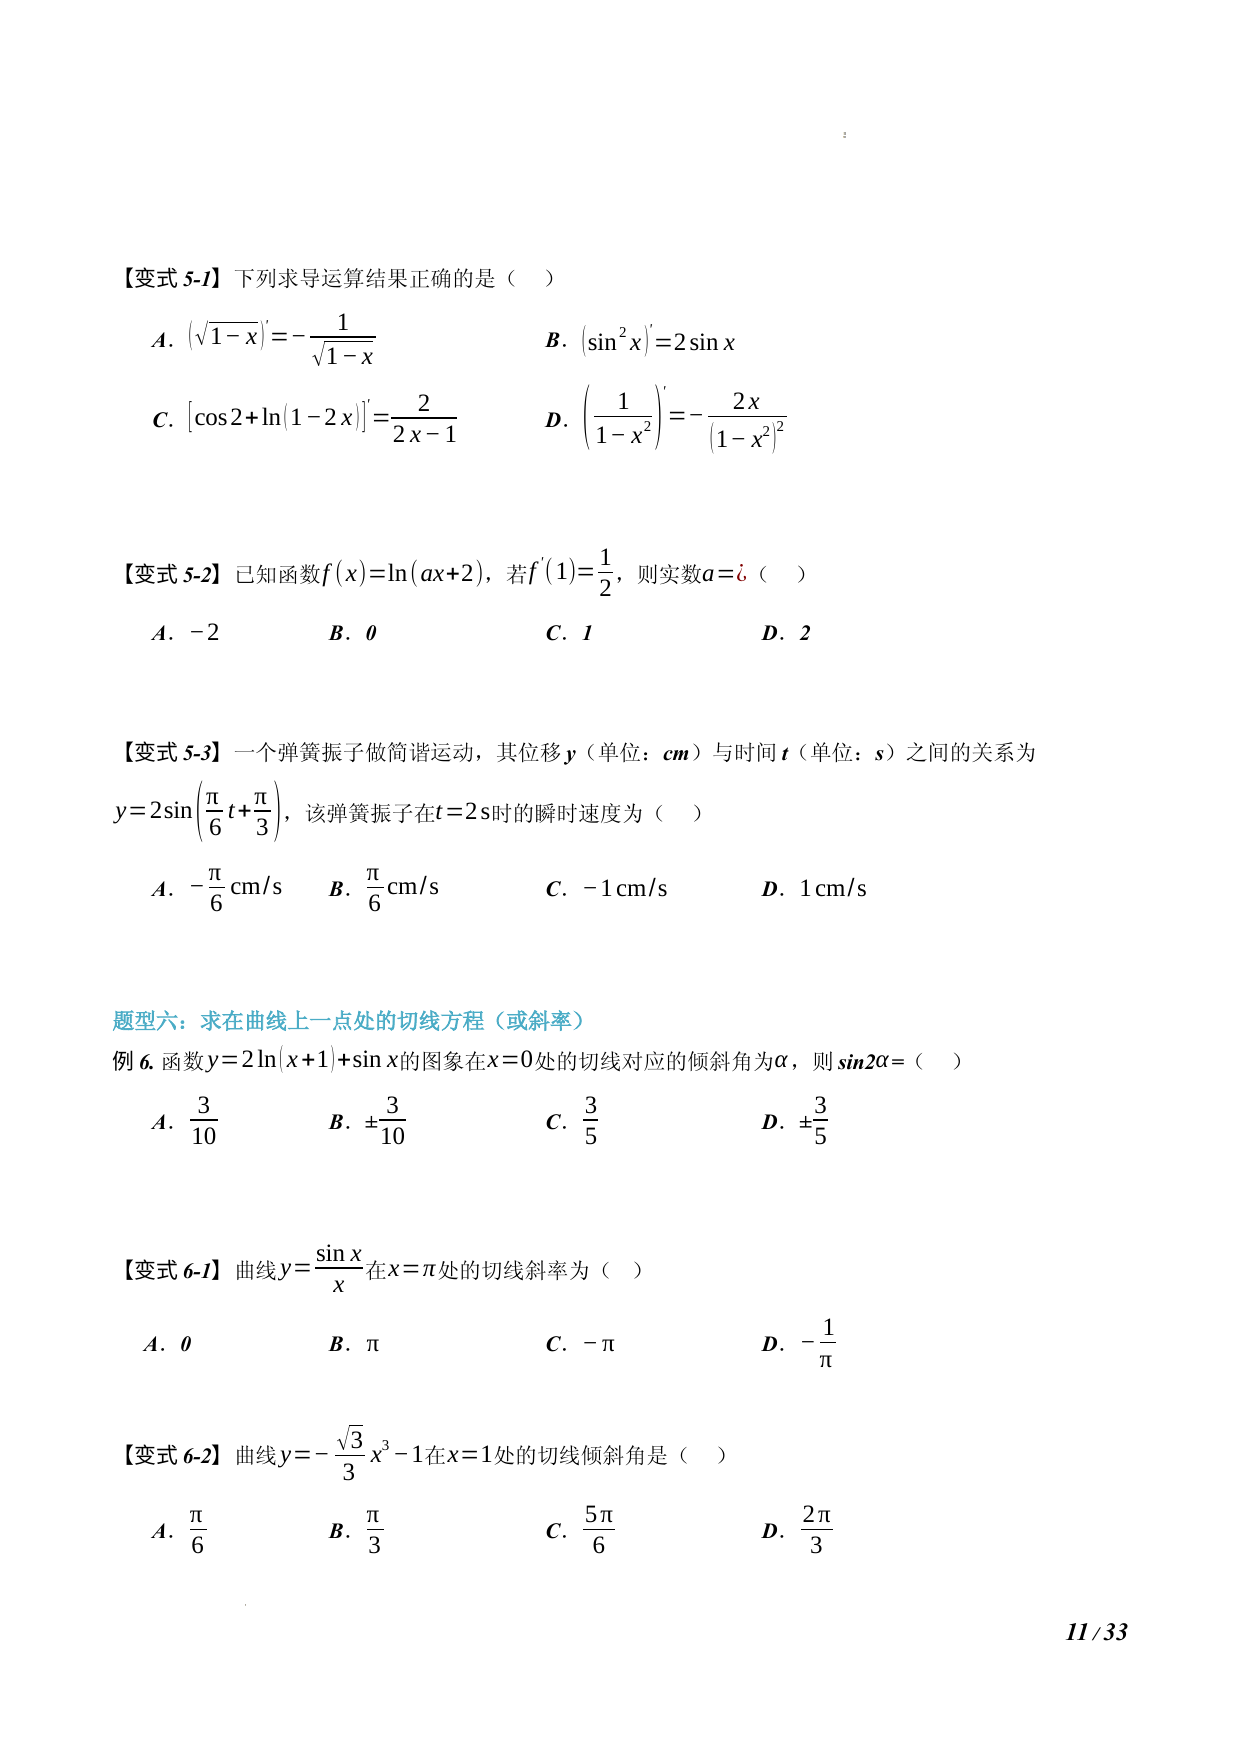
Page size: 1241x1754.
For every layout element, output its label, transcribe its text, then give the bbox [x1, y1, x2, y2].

text A．0 B． C． D． [143, 1314, 1128, 1373]
text C． D． [152, 383, 1128, 455]
text 【变式5-3】一个弹簧振子做简谐运动，其位移y（单位：cm）与时间t（单位：s）之间的关系为，该弹簧振子在时的瞬时速度为（ ） [112, 735, 1128, 844]
text A． B．± C． D．± [152, 1091, 1128, 1150]
text 例6. 函数的图象在处的切线对应的倾斜角为，则sin2=（ ） [112, 1044, 1128, 1075]
text A． B．0 C．1 D．2 [152, 618, 1128, 646]
text A． B． C． D． [152, 1501, 1128, 1560]
text 【变式6-1】曲线在处的切线斜率为（ ） [112, 1239, 1128, 1298]
text 【变式5-2】已知函数，若，则实数（ ） [112, 543, 1128, 602]
text 【变式6-2】曲线在处的切线倾斜角是（ ） [112, 1424, 1128, 1485]
text 题型六：求在曲线上一点处的切线方程（或斜率） [112, 1006, 1128, 1031]
text 【变式5-1】下列求导运算结果正确的是（ ） [112, 261, 1128, 292]
text A． B． C． D． [152, 858, 1128, 917]
text A． B． [152, 308, 1128, 369]
